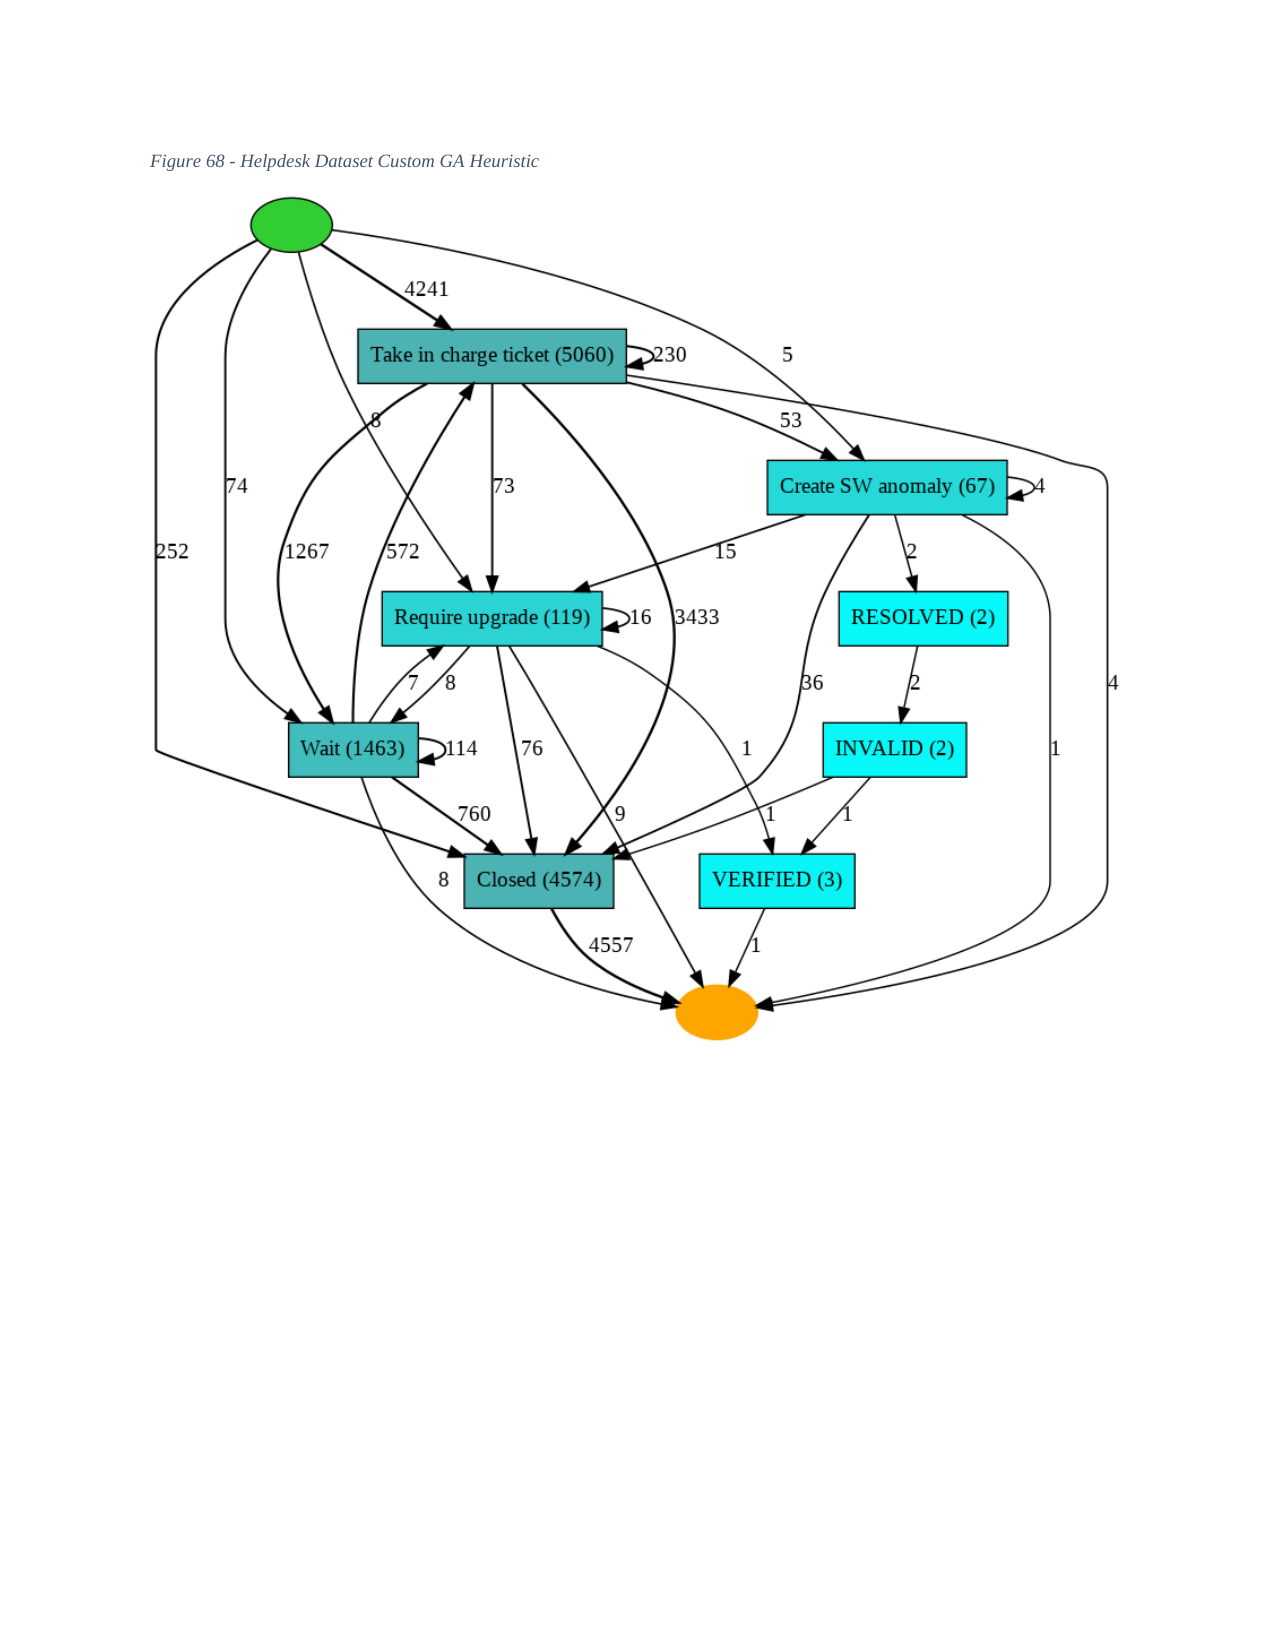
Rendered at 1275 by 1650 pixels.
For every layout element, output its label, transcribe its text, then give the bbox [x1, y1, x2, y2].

picture [150, 192, 1125, 1046]
